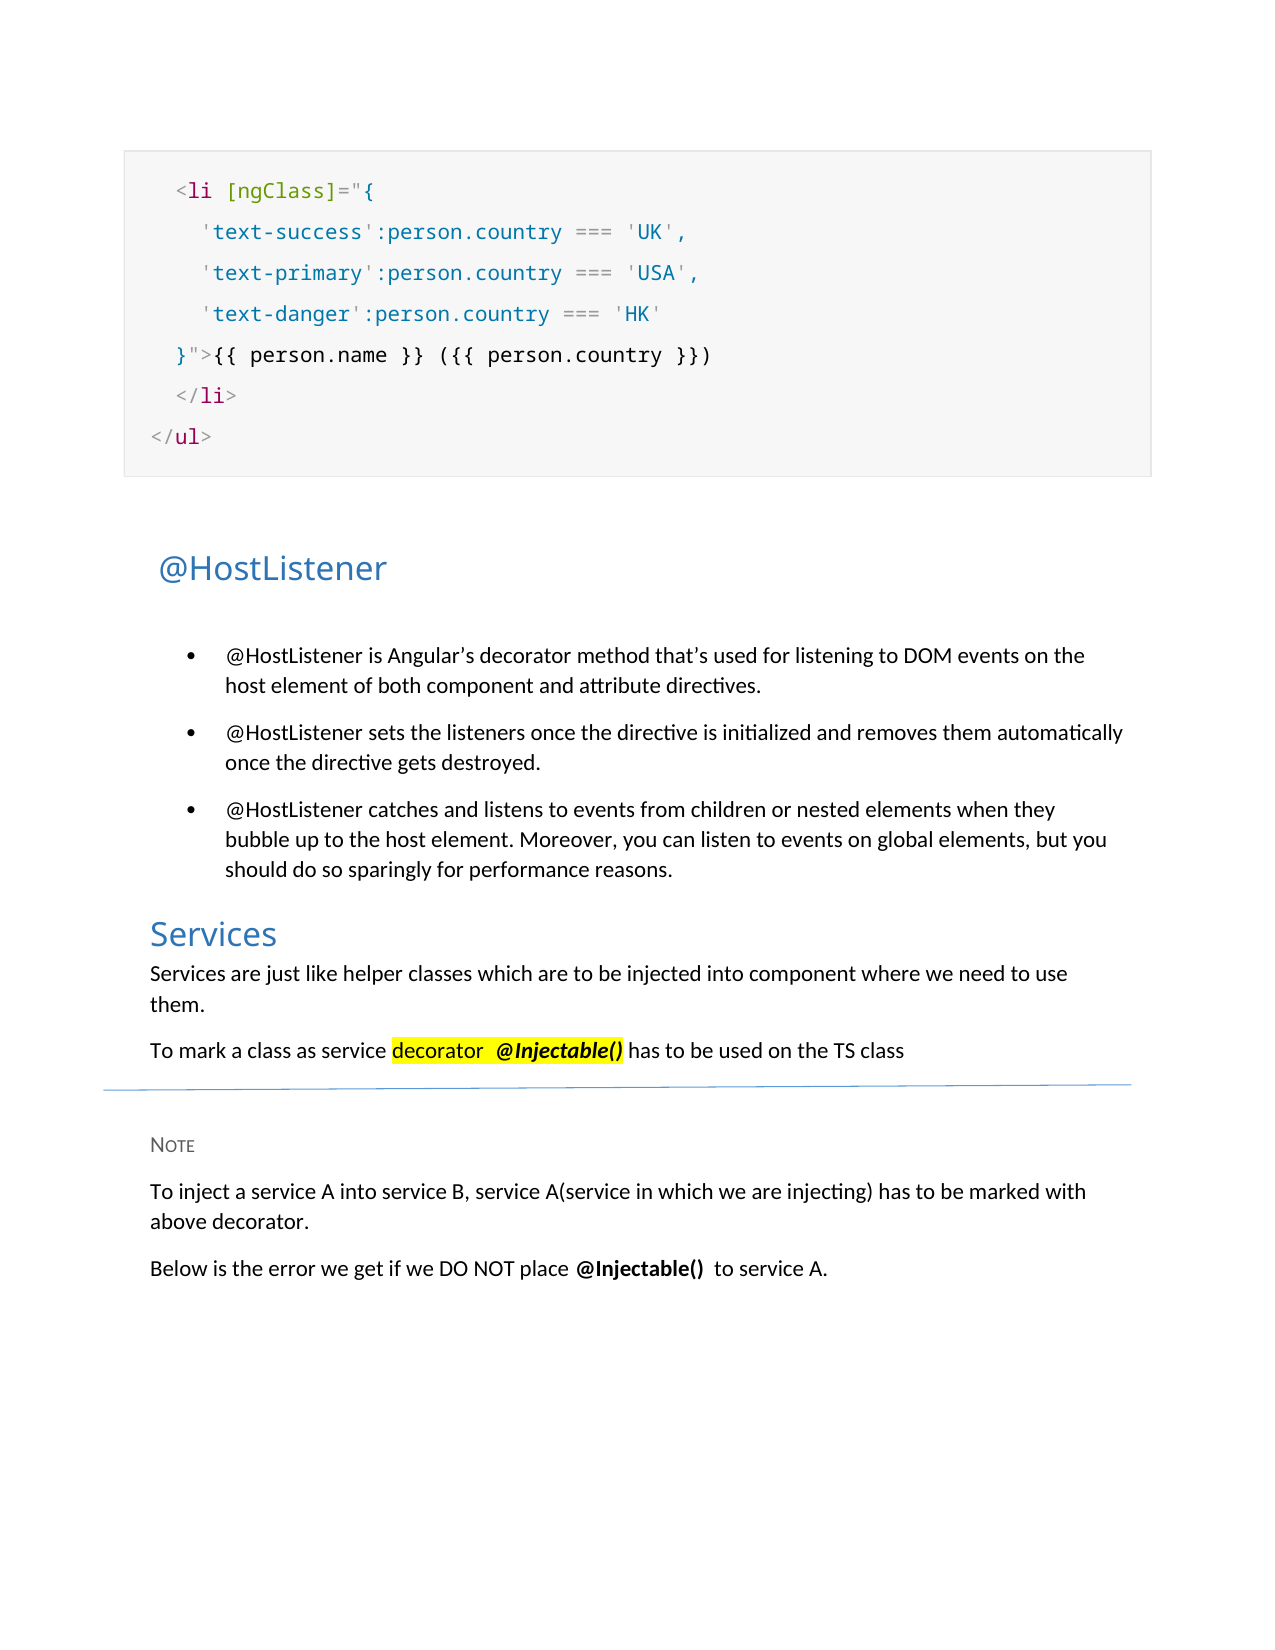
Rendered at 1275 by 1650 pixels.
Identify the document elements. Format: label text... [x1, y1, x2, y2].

text 'text-success':person.country === 'UK', [125, 191, 1150, 232]
text Below is the error we get if we DO NOT place @Injectable() to service A. [150, 1254, 1125, 1282]
text Note [150, 1130, 1125, 1158]
text </li> [125, 355, 1150, 396]
list @HostListener is Angular’s decorator method that’s used for listening to DOM events on the host element of both component and attribute directives. [187, 641, 1125, 699]
list @HostListener sets the listeners once the directive is initialized and removes them automatically once the directive gets destroyed. [187, 718, 1125, 776]
text 'text-primary':person.country === 'USA', [125, 232, 1150, 273]
list @HostListener catches and listens to events from children or nested elements when they bubble up to the host element. Moreover, you can listen to events on global elements, but you should do so sparingly for performance reasons. [187, 795, 1125, 883]
subtitle Services [150, 911, 1125, 956]
text To mark a class as service decorator @Injectable() has to be used on the TS class [623, 1037, 1125, 1064]
text To inject a service A into service B, service A(service in which we are injecting) has to be marked with above decorator. [150, 1177, 1125, 1235]
text Services are just like helper classes which are to be injected into component where we need to use them. [150, 959, 1125, 1018]
text }">{{ person.name }} ({{ person.country }}) [125, 314, 1150, 355]
text </ul> [125, 396, 1150, 476]
subtitle @HostListener [150, 545, 1125, 590]
text <li [ngClass]="{ [125, 152, 1150, 191]
text 'text-danger':person.country === 'HK' [125, 273, 1150, 314]
text To mark a class as service decorator @Injectable() has to be used on the TS class [150, 1037, 392, 1064]
